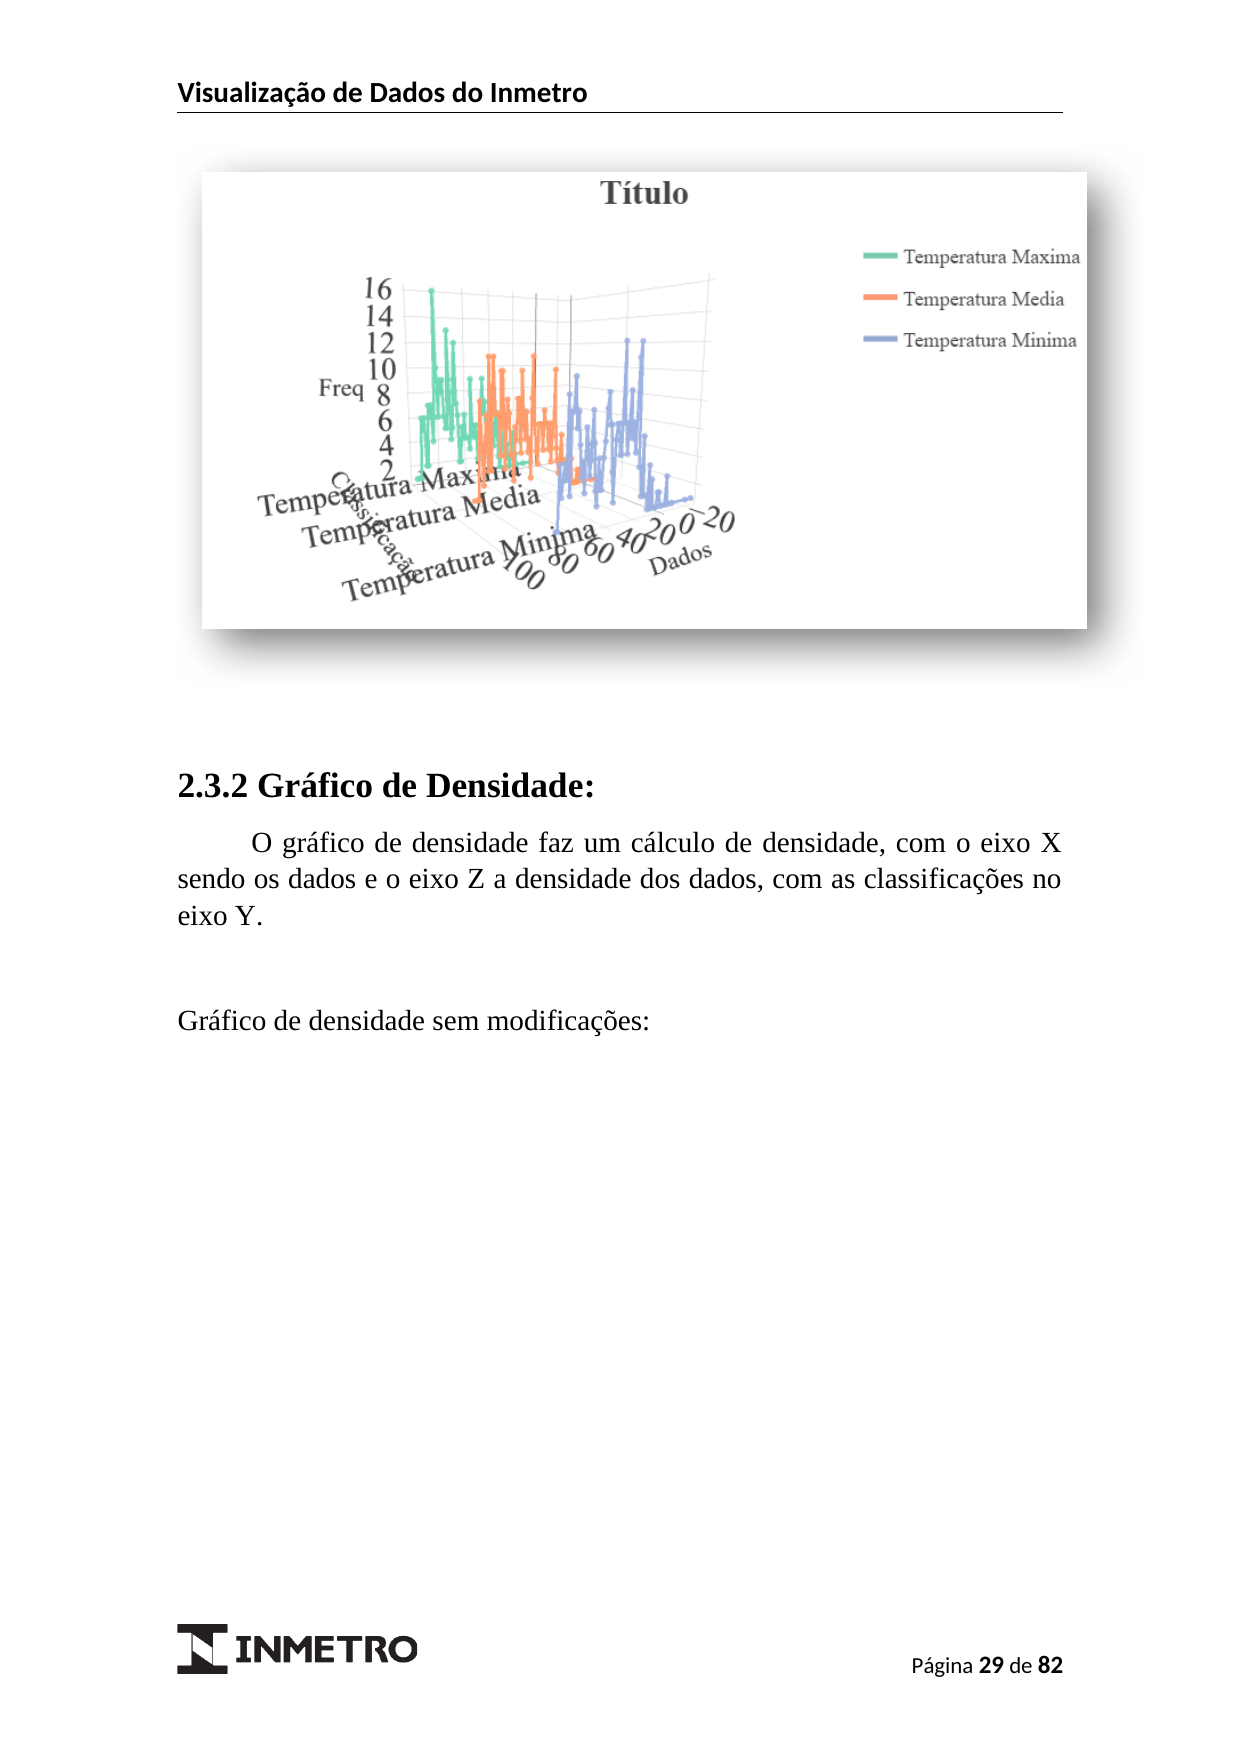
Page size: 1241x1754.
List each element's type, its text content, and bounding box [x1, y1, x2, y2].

picture [177, 1624, 418, 1674]
text O gráfico de densidade faz um cálculo de densidade, com o eixo X sendo os dados e o eixo Z a densidade dos dados, com as classificações no eixo Y. [177, 826, 1063, 931]
text Gráfico de densidade sem modificações: [177, 1003, 1063, 1037]
text 2.3.2 Gráfico de Densidade: [177, 765, 1063, 806]
picture [202, 172, 1087, 629]
